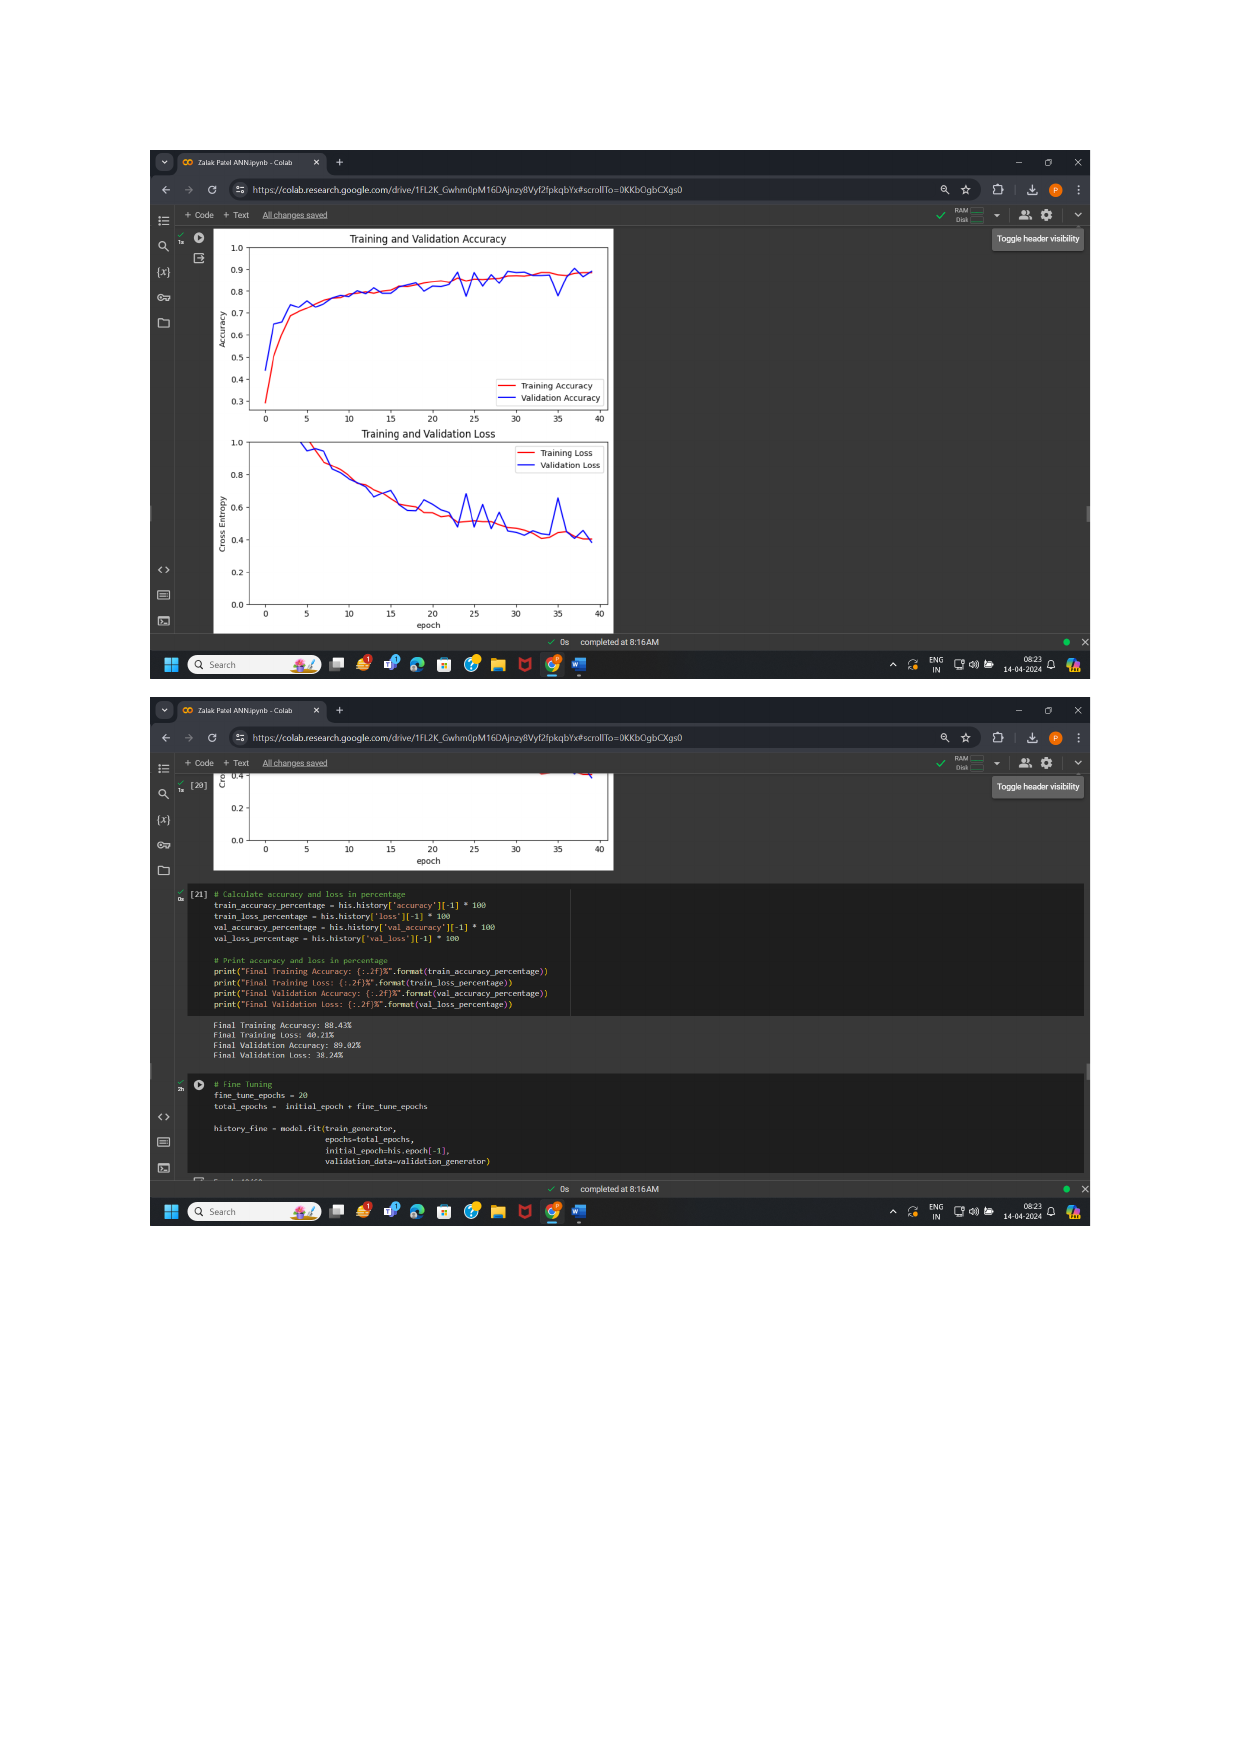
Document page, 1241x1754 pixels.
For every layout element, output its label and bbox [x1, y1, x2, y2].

picture [150, 150, 1091, 679]
picture [150, 697, 1091, 1226]
